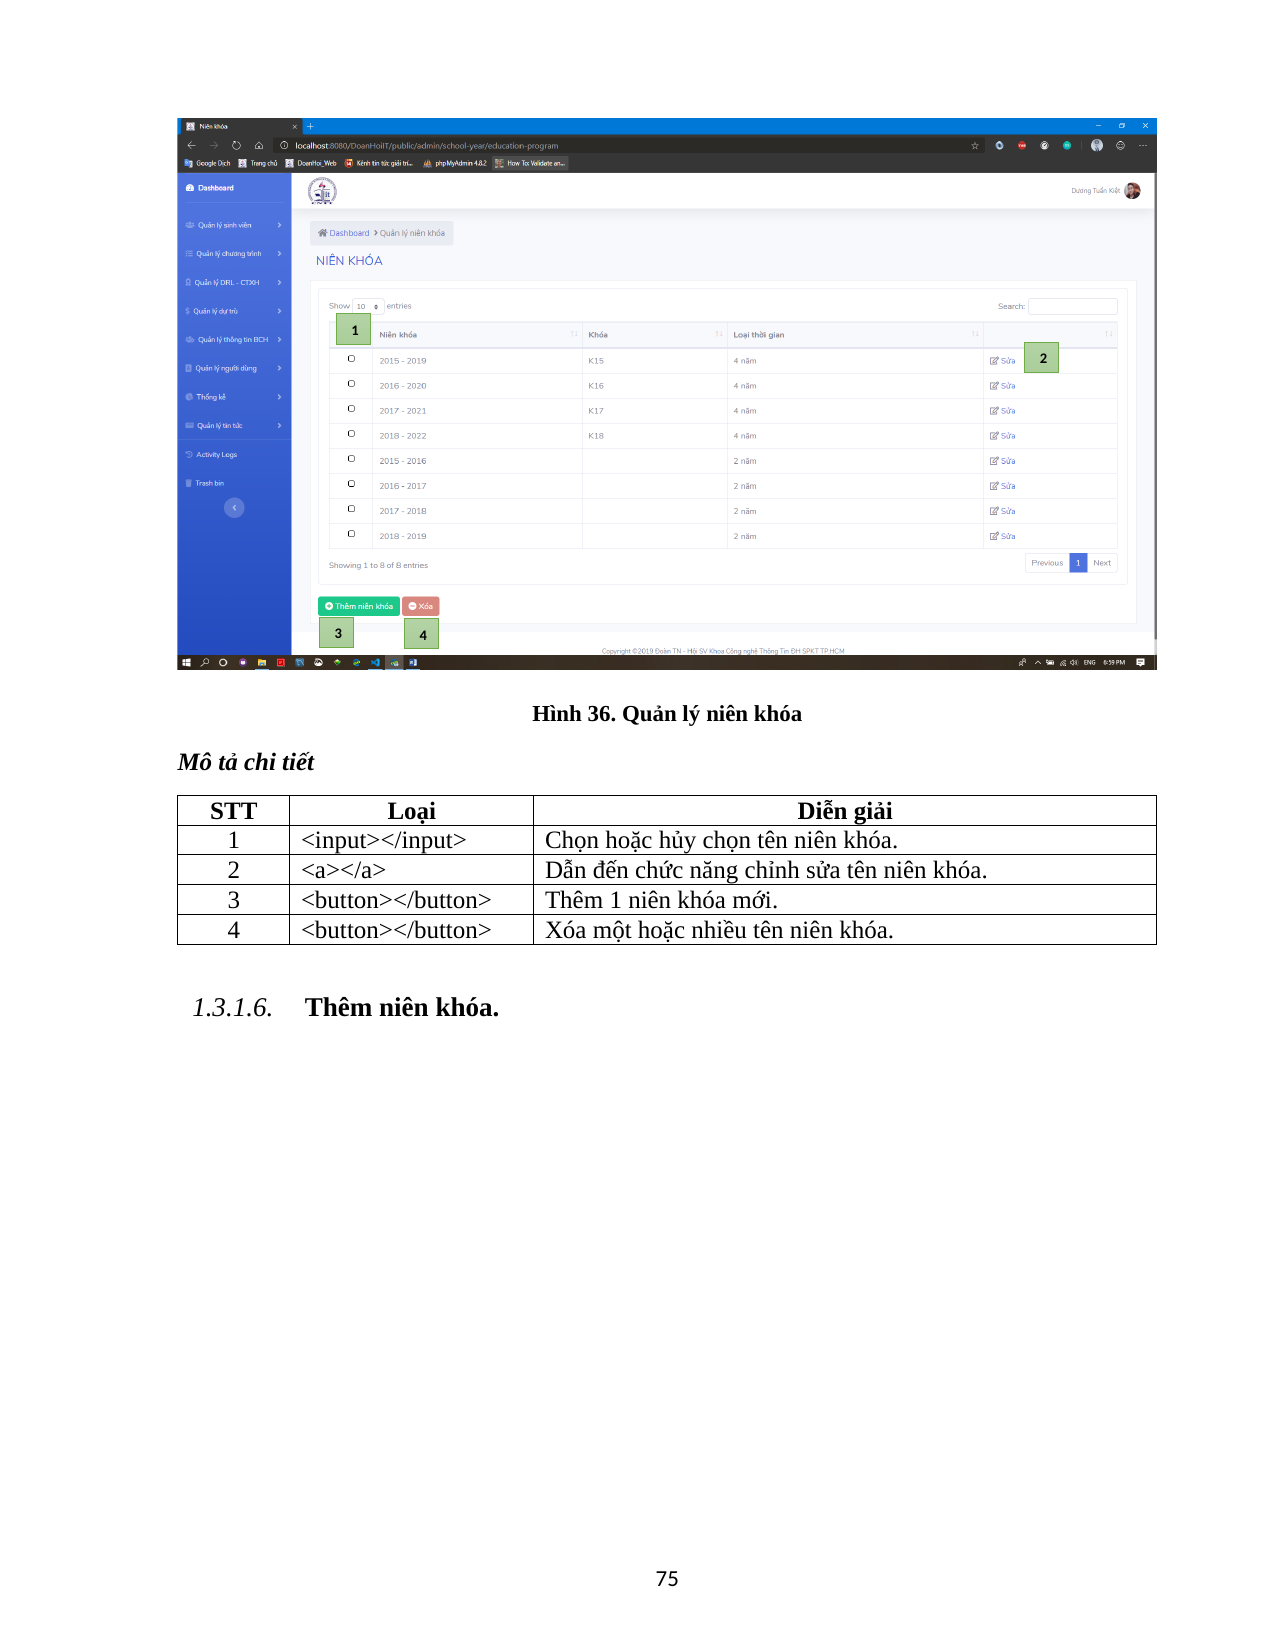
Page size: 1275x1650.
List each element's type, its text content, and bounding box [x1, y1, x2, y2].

table_cell Dẫn đến chức năng chỉnh sửa tên niên khóa. [534, 855, 1156, 884]
table_cell <a></a> [290, 855, 533, 884]
picture [177, 118, 1157, 670]
table_cell <input></input> [290, 826, 533, 854]
table_cell <button></button> [290, 915, 533, 944]
list Thêm niên khóa. [192, 992, 1157, 1023]
table_cell 3 [178, 885, 289, 914]
table_cell 1 [178, 826, 289, 854]
table_cell 2 [178, 855, 289, 884]
table_cell 4 [178, 915, 289, 944]
table_cell <button></button> [290, 885, 533, 914]
table_cell Xóa một hoặc nhiều tên niên khóa. [534, 915, 1156, 944]
table_cell Chọn hoặc hủy chọn tên niên khóa. [534, 826, 1156, 854]
text Mô tả chi tiết [177, 747, 1157, 776]
table_header Loại [290, 796, 533, 824]
table_header STT [178, 796, 289, 824]
table_header Diễn giải [534, 796, 1156, 824]
table_cell Thêm 1 niên khóa mới. [534, 885, 1156, 914]
